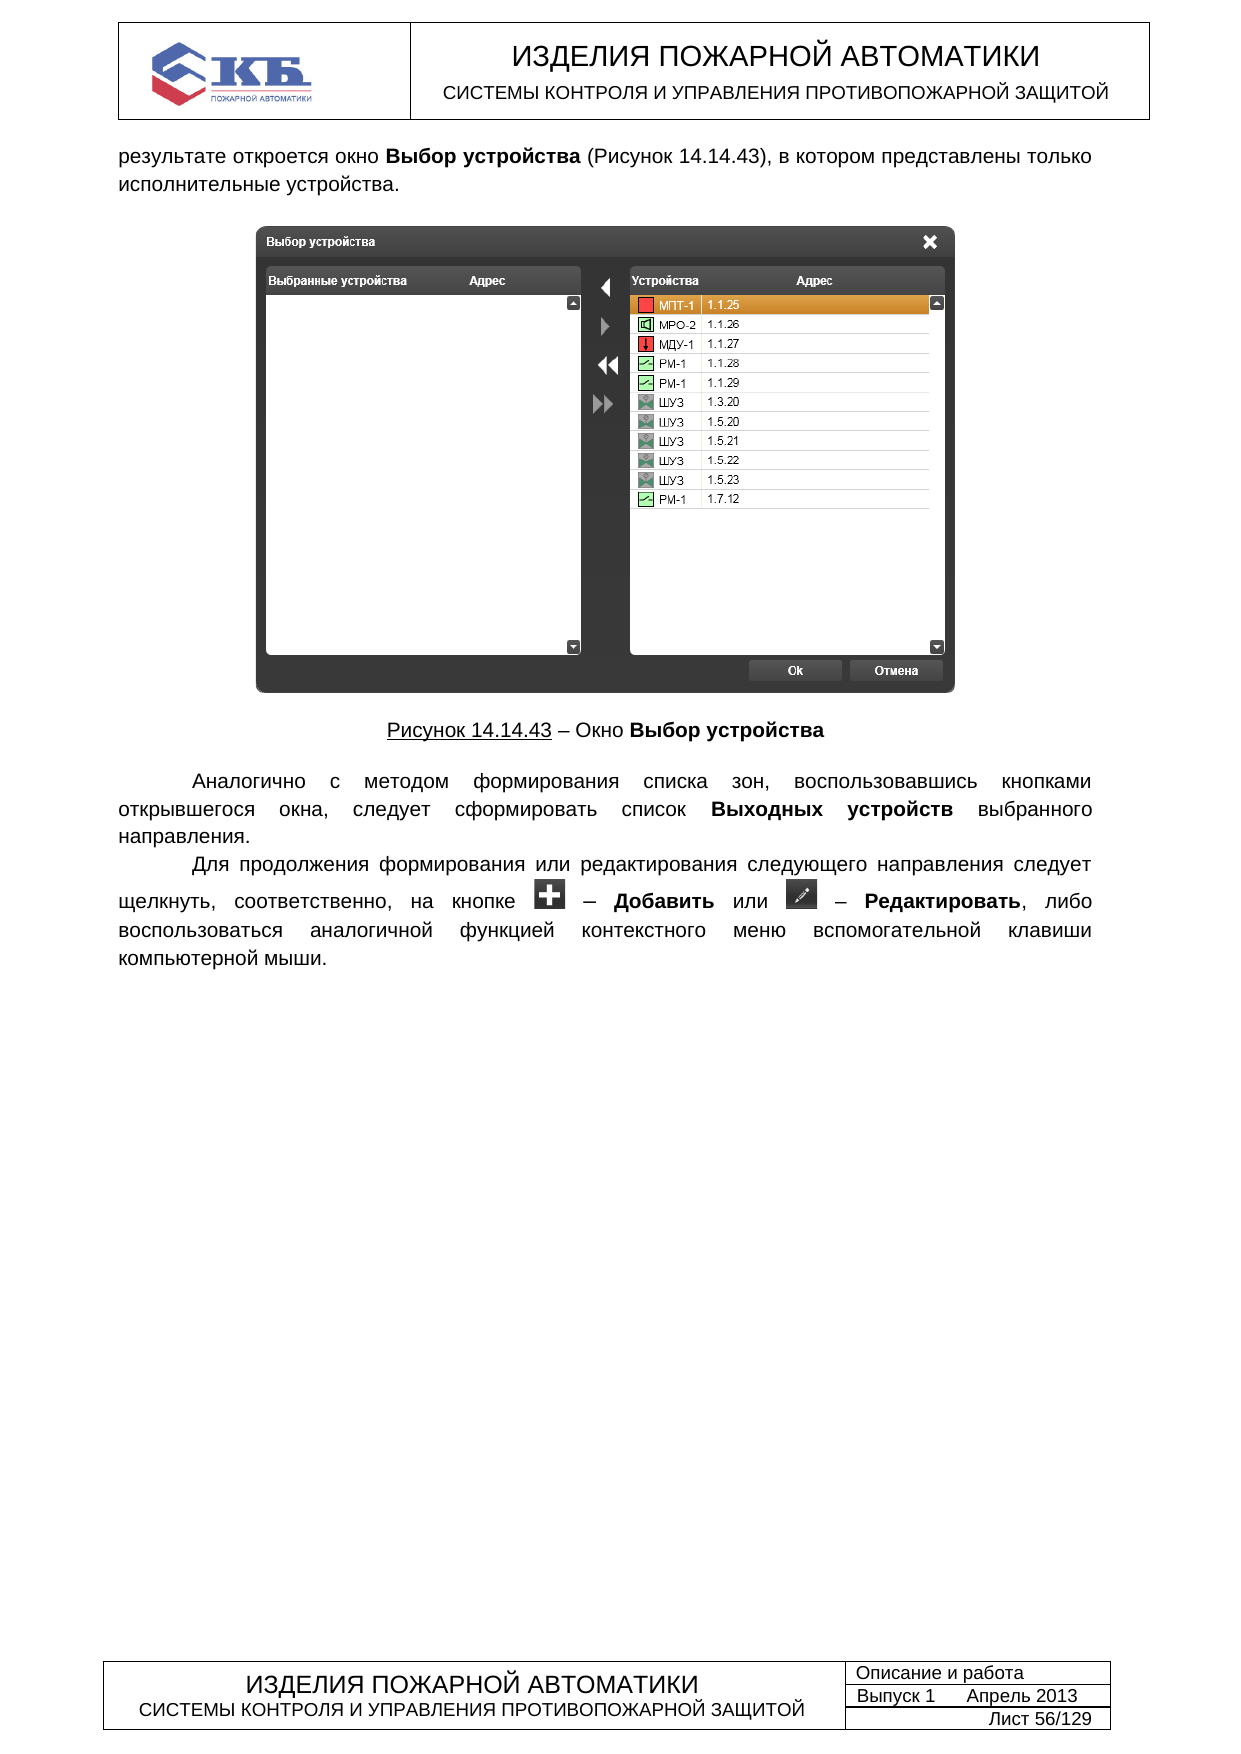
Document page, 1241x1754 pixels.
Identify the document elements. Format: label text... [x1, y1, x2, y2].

picture [255, 226, 955, 693]
picture [786, 879, 818, 909]
picture [148, 34, 325, 115]
picture [534, 879, 565, 909]
text Рисунок 14.14.43 – Окно Выбор устройства [118, 718, 1092, 742]
list Для продолжения формирования или редактирования следующего направления следует щелкнуть, соответственно, на кнопке – Добавить или – Редактировать, либо воспользоваться аналогичной функцией контекстного меню вспомогательной клавиши компьютерной мыши. [118, 852, 1092, 969]
list Аналогично с методом формирования списка зон, воспользовавшись кнопками открывшегося окна, следует сформировать список Выходных устройств выбранного направления. [118, 769, 1092, 848]
